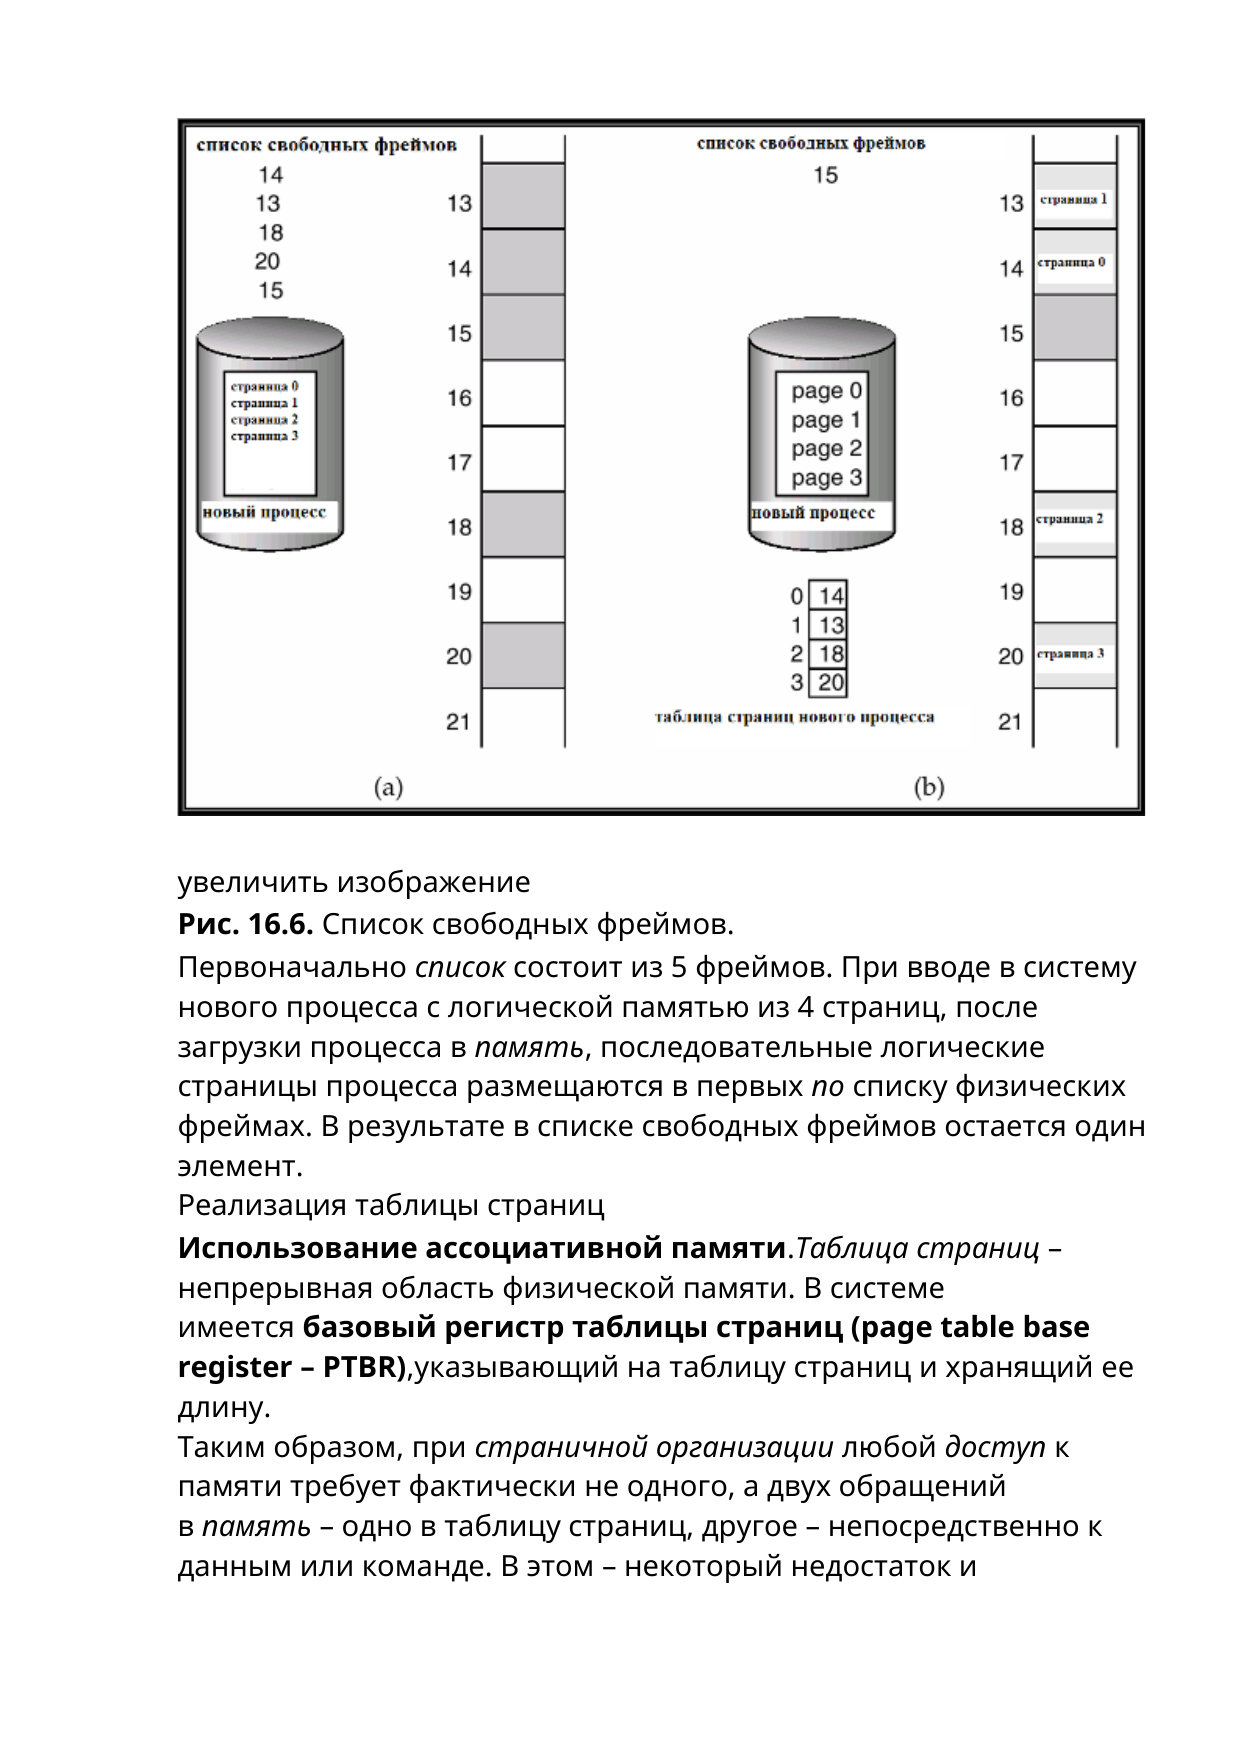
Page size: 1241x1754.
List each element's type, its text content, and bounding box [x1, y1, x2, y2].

subtitle Реализация таблицы страниц [177, 1184, 1152, 1224]
picture [177, 118, 1146, 816]
text Использование ассоциативной памяти.Таблица страниц – непрерывная область физической памяти. В системе имеется базовый регистр таблицы страниц (page table base register – PTBR),указывающий на таблицу страниц и хранящий ее длину. [177, 1227, 1152, 1426]
text увеличить изображение Рис. 16.6. Список свободных фреймов. [177, 818, 1152, 943]
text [177, 1426, 1152, 1584]
text Первоначально список состоит из 5 фреймов. При вводе в систему нового процесса с логической памятью из 4 страниц, после загрузки процесса в память, последовательные логические страницы процесса размещаются в первых по списку физических фреймах. В результате в списке свободных фреймов остается один элемент. [177, 946, 1152, 1184]
